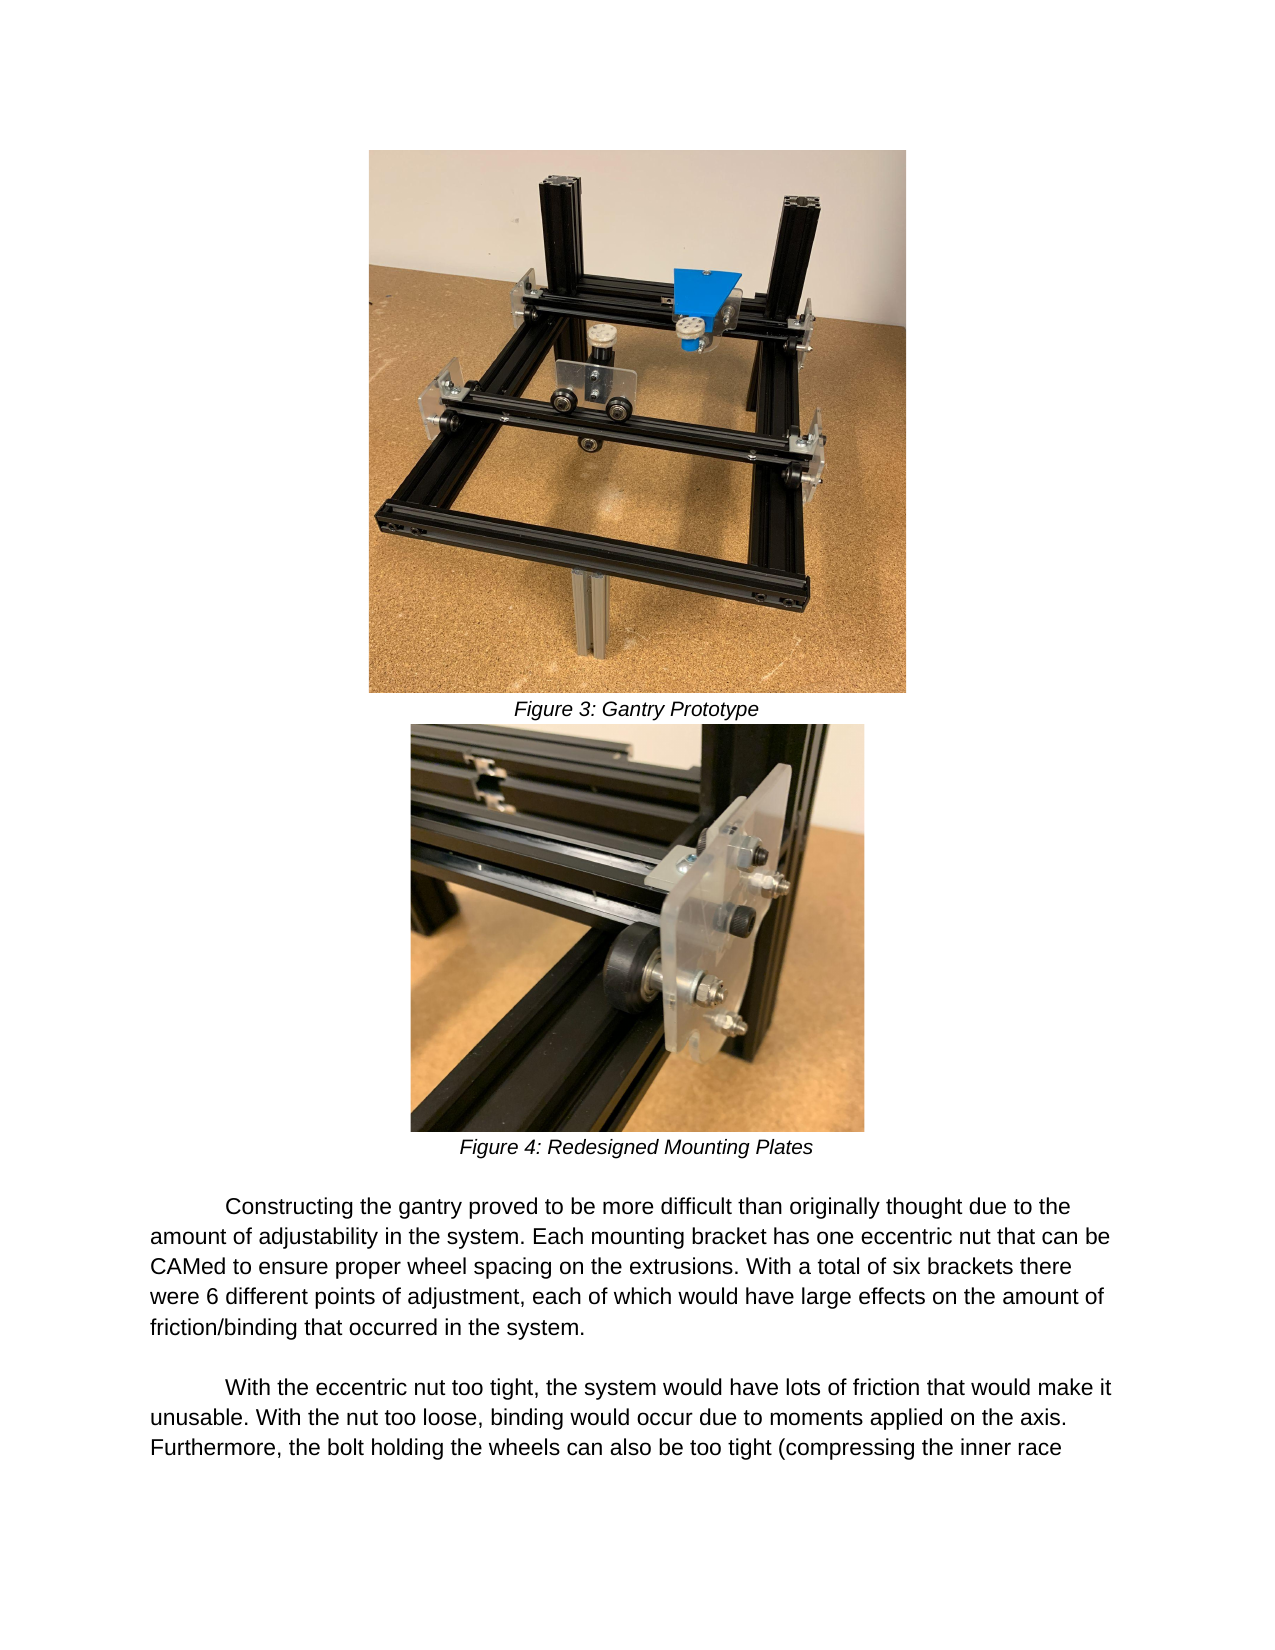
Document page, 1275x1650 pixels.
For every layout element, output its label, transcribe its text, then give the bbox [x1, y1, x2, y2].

picture [410, 724, 865, 1132]
text Figure 4: Redesigned Mounting Plates [150, 1135, 1125, 1159]
text Figure 3: Gantry Prototype [150, 697, 1125, 721]
text Constructing the gantry proved to be more difficult than originally thought due to the amount of adjustability in the system. Each mounting bracket has one eccentric nut that can be CAMed to ensure proper wheel spacing on the extrusions. With a total of six brackets there were 6 different points of adjustment, each of which would have large effects on the amount of friction/binding that occurred in the system. [150, 1193, 1125, 1340]
picture [368, 150, 907, 693]
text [150, 1374, 1125, 1461]
